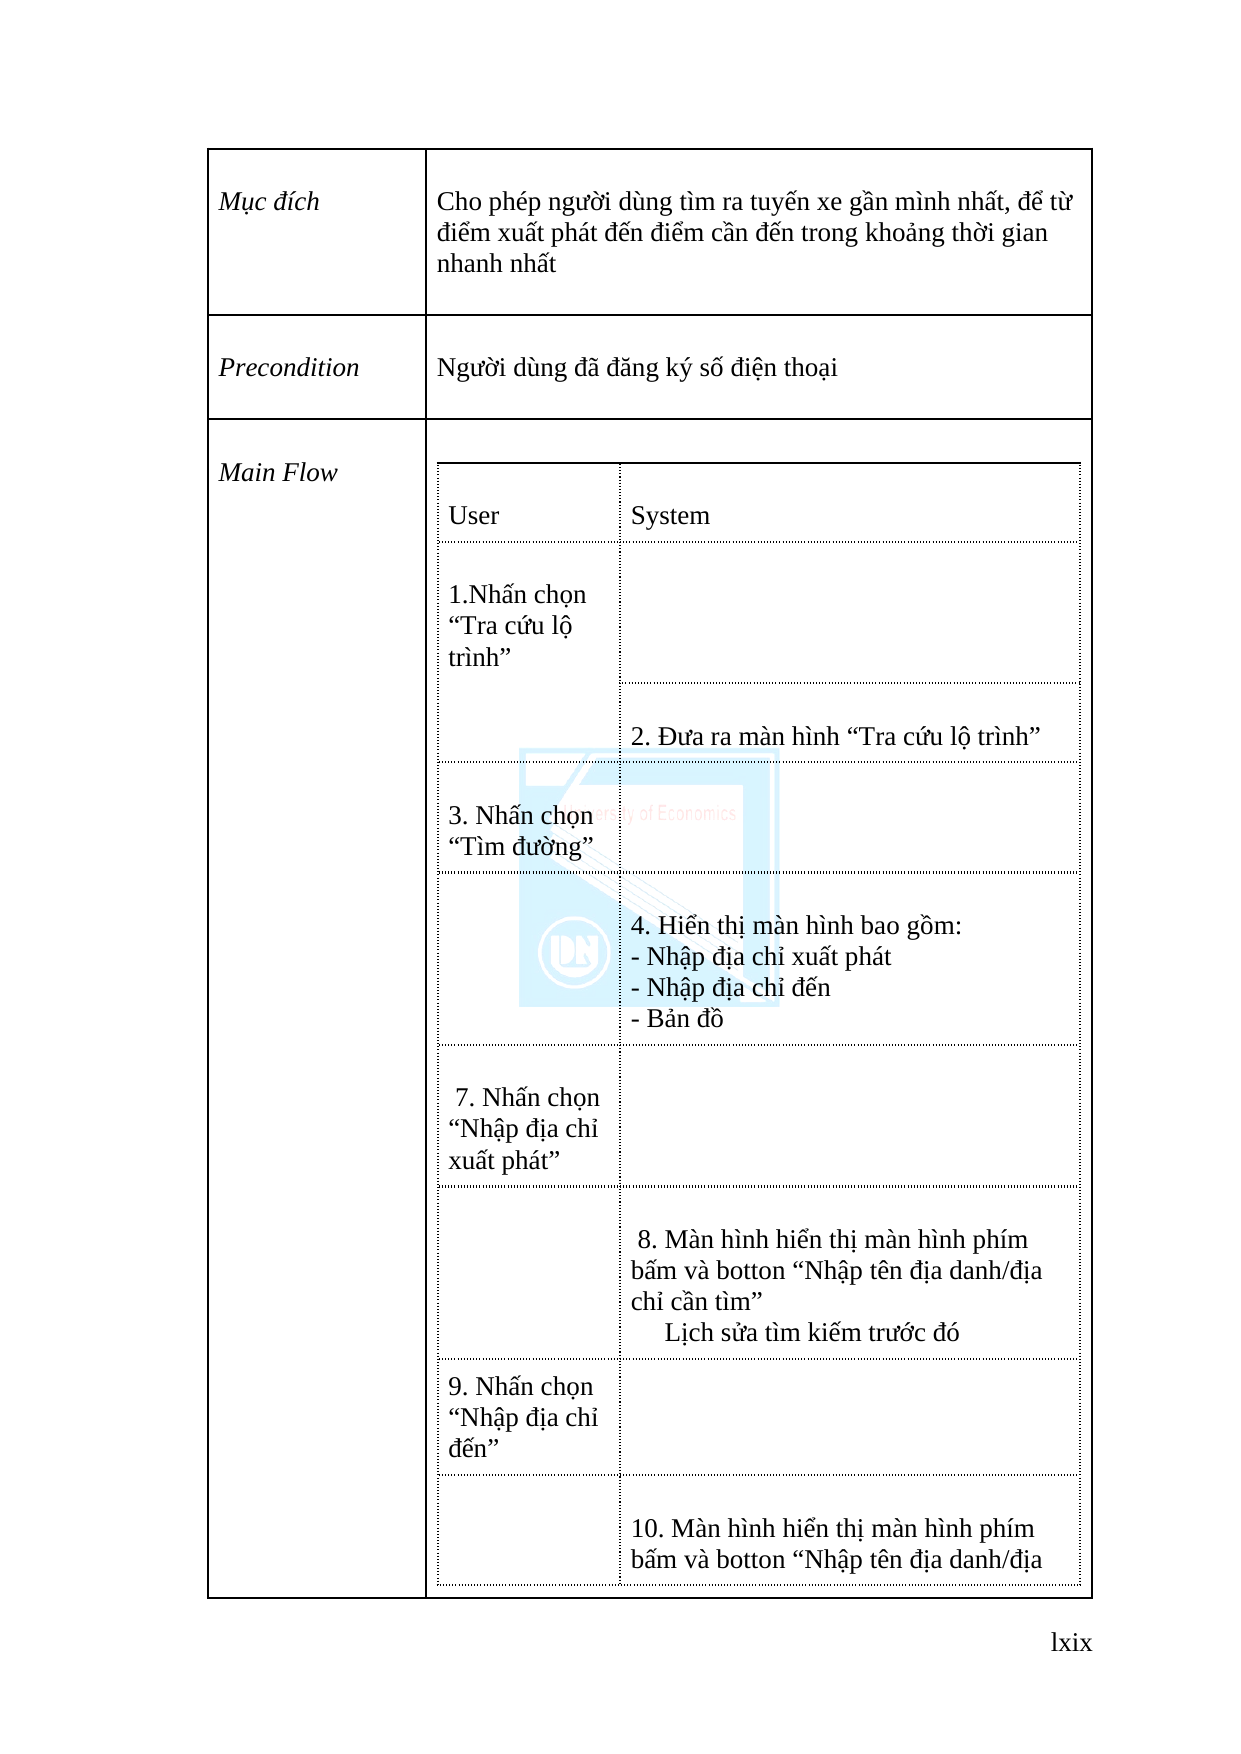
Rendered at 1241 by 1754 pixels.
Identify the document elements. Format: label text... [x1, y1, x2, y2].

table_cell Precondition [209, 316, 425, 418]
table_cell Cho phép người dùng tìm ra tuyến xe gần mình nhất, để từ điểm xuất phát đến điểm cần đến trong khoảng thời gian nhanh nhất [427, 150, 1091, 314]
table_cell Mục đích [209, 150, 425, 314]
table_cell Main Flow [209, 420, 425, 1597]
table_cell Người dùng đã đăng ký số điện thoại [427, 316, 1091, 418]
table_cell [427, 420, 1091, 1597]
